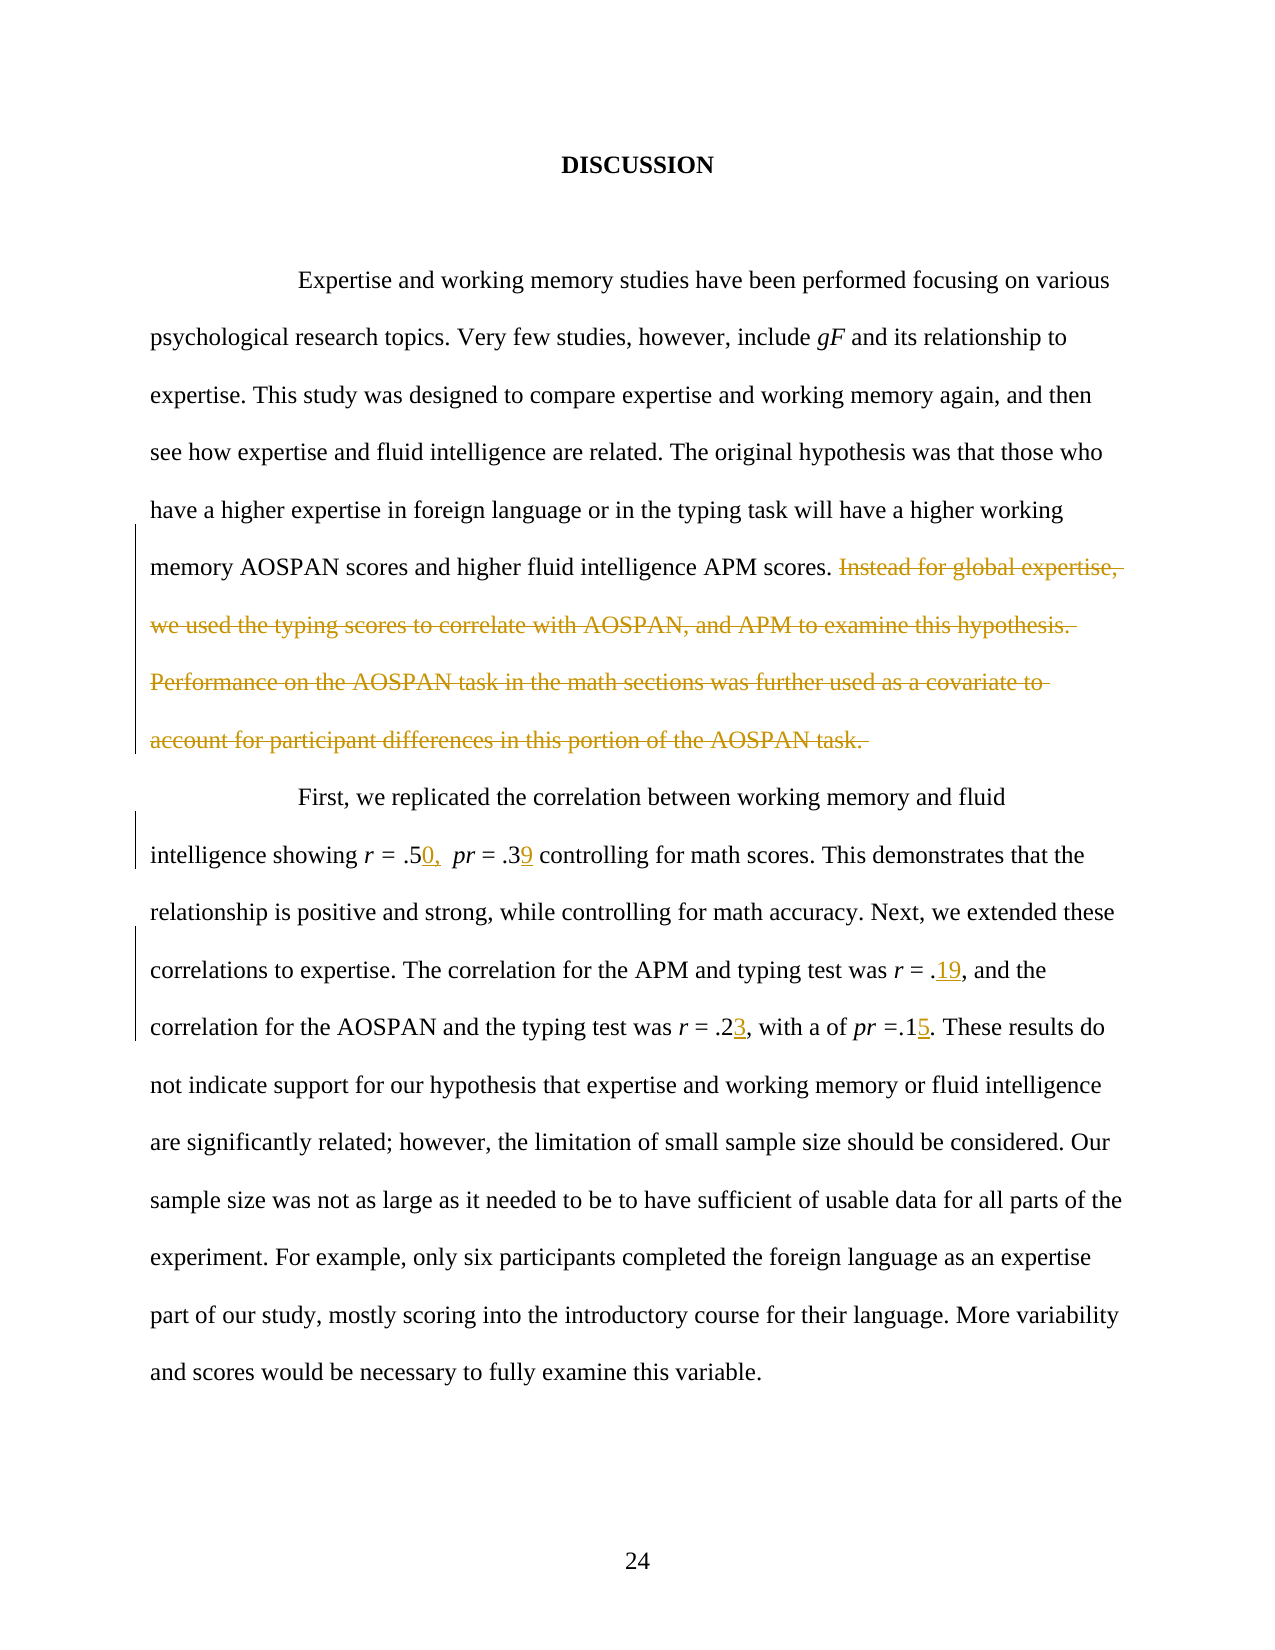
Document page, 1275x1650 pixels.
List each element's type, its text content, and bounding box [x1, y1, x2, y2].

text DISCUSSION [150, 150, 1125, 179]
text First, we replicated the correlation between working memory and fluid intelligence showing r = .5 pr = .3 controlling for math scores. This demonstrates that the relationship is positive and strong, while controlling for math accuracy. Next, we extended these correlations to expertise. The correlation for the APM and typing test was r = ., and the correlation for the AOSPAN and the typing test was r = .2, with a of pr =.1. These results do not indicate support for our hypothesis that expertise and working memory or fluid intelligence are significantly related; however, the limitation of small sample size should be considered. Our sample size was not as large as it needed to be to have sufficient of usable data for all parts of the experiment. For example, only six participants completed the foreign language as an expertise part of our study, mostly scoring into the introductory course for their language. More variability and scores would be necessary to fully examine this variable. [150, 782, 1125, 1386]
text Expertise and working memory studies have been performed focusing on various psychological research topics. Very few studies, however, include gF and its relationship to expertise. This study was designed to compare expertise and working memory again, and then see how expertise and fluid intelligence are related. The original hypothesis was that those who have a higher expertise in foreign language or in the typing task will have a higher working memory AOSPAN scores and higher fluid intelligence APM scores. [150, 265, 1125, 754]
